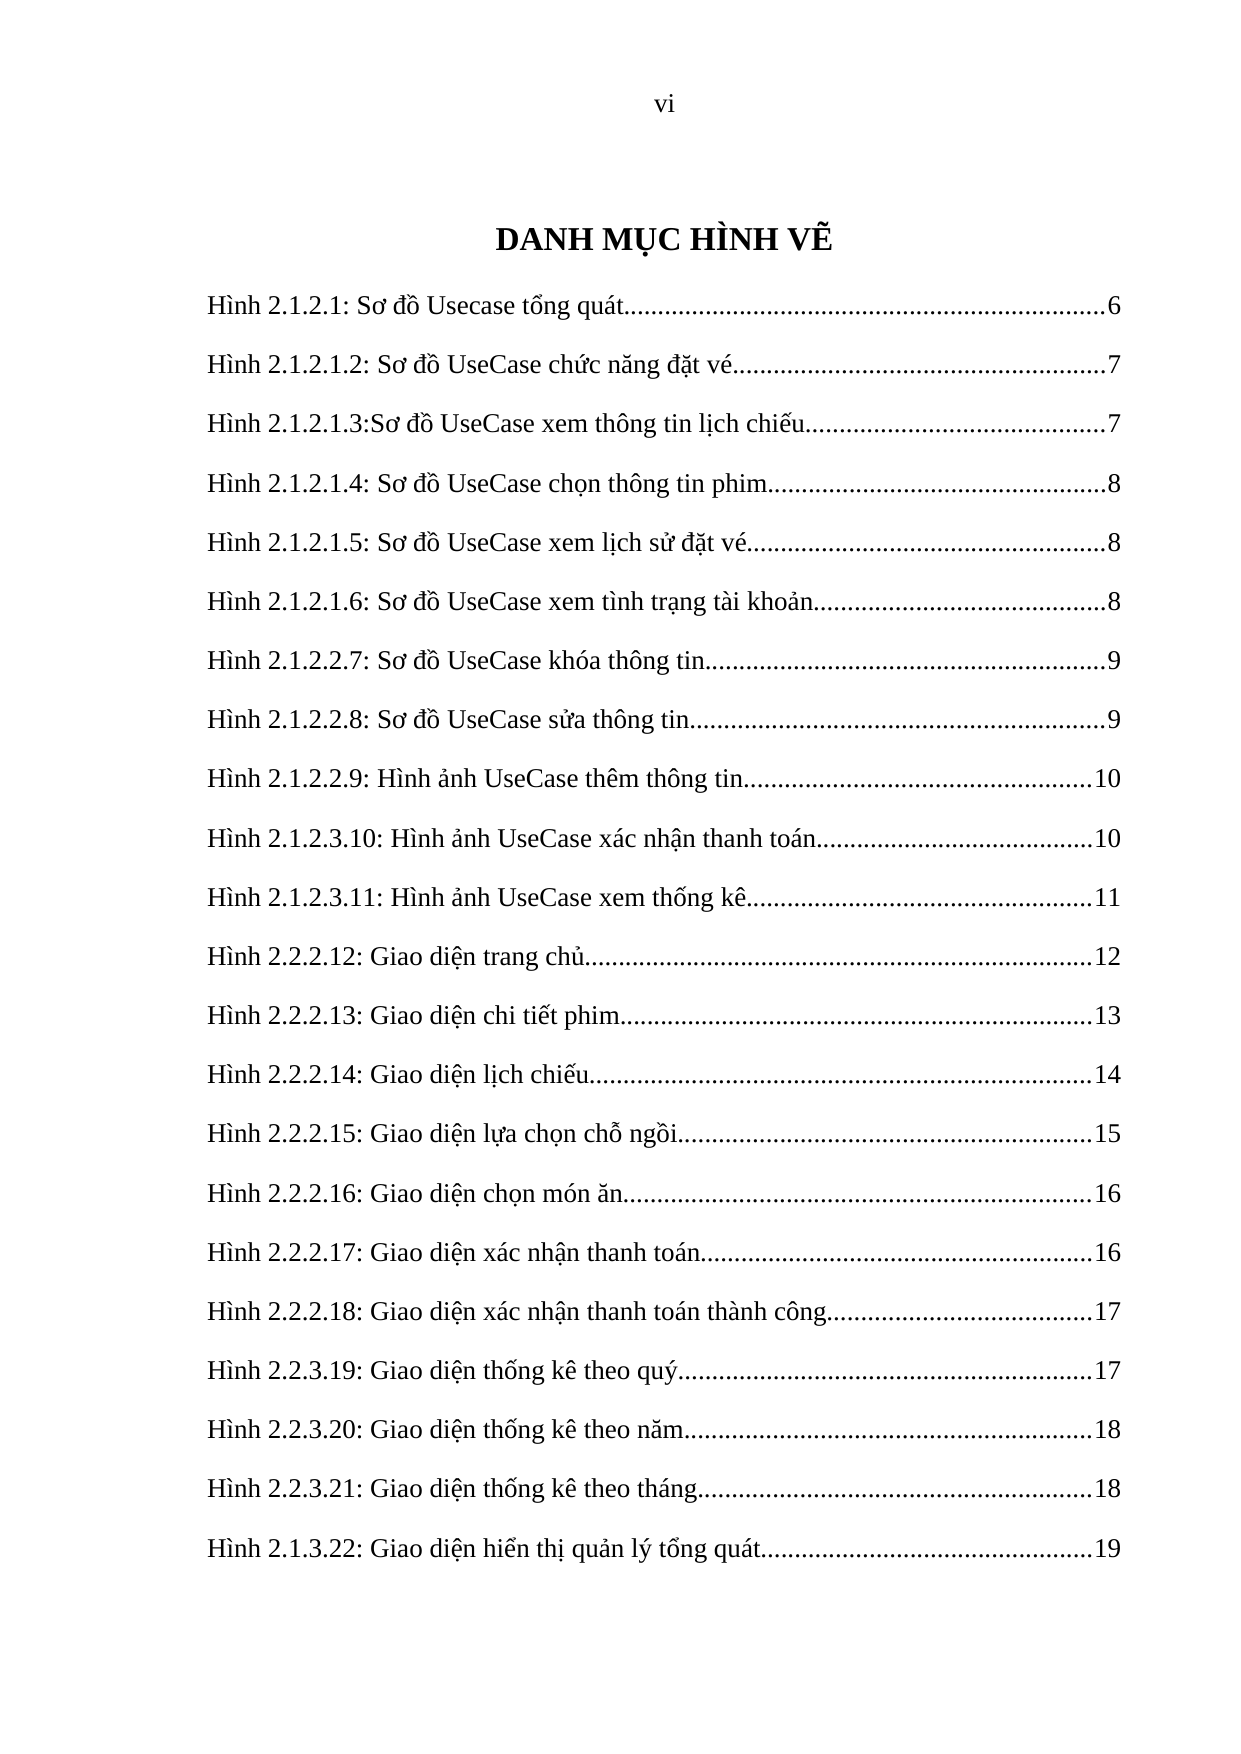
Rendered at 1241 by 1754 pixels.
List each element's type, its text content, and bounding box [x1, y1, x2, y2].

text Hình 2.2.2.12: Giao diện trang chủ 12 [207, 940, 1122, 971]
subtitle DANH MỤC HÌNH VẼ [207, 219, 1122, 258]
text Hình 2.1.2.3.11: Hình ảnh UseCase xem thống kê 11 [207, 881, 1122, 912]
text Hình 2.1.2.1.2: Sơ đồ UseCase chức năng đặt vé 7 [207, 348, 1122, 379]
text Hình 2.2.3.20: Giao diện thống kê theo năm 18 [207, 1413, 1122, 1444]
text Hình 2.1.2.1.6: Sơ đồ UseCase xem tình trạng tài khoản 8 [207, 585, 1122, 616]
text Hình 2.1.2.2.9: Hình ảnh UseCase thêm thông tin 10 [207, 763, 1122, 794]
text Hình 2.1.2.1.5: Sơ đồ UseCase xem lịch sử đặt vé 8 [207, 526, 1122, 557]
text Hình 2.1.3.22: Giao diện hiển thị quản lý tổng quát 19 [207, 1532, 1122, 1563]
text Hình 2.2.3.21: Giao diện thống kê theo tháng 18 [207, 1473, 1122, 1504]
text Hình 2.2.3.19: Giao diện thống kê theo quý 17 [207, 1354, 1122, 1385]
text Hình 2.2.2.18: Giao diện xác nhận thanh toán thành công 17 [207, 1295, 1122, 1326]
text Hình 2.1.2.2.7: Sơ đồ UseCase khóa thông tin 9 [207, 644, 1122, 675]
text Hình 2.1.2.3.10: Hình ảnh UseCase xác nhận thanh toán 10 [207, 822, 1122, 853]
text Hình 2.2.2.15: Giao diện lựa chọn chỗ ngồi 15 [207, 1118, 1122, 1149]
text Hình 2.1.2.1.4: Sơ đồ UseCase chọn thông tin phim 8 [207, 467, 1122, 498]
text Hình 2.1.2.1: Sơ đồ Usecase tổng quát 6 [207, 289, 1122, 320]
text Hình 2.1.2.2.8: Sơ đồ UseCase sửa thông tin 9 [207, 703, 1122, 734]
text Hình 2.2.2.14: Giao diện lịch chiếu 14 [207, 1058, 1122, 1089]
text Hình 2.2.2.17: Giao diện xác nhận thanh toán 16 [207, 1236, 1122, 1267]
text Hình 2.2.2.13: Giao diện chi tiết phim 13 [207, 999, 1122, 1030]
text Hình 2.1.2.1.3:Sơ đồ UseCase xem thông tin lịch chiếu 7 [207, 408, 1122, 439]
text Hình 2.2.2.16: Giao diện chọn món ăn 16 [207, 1177, 1122, 1208]
